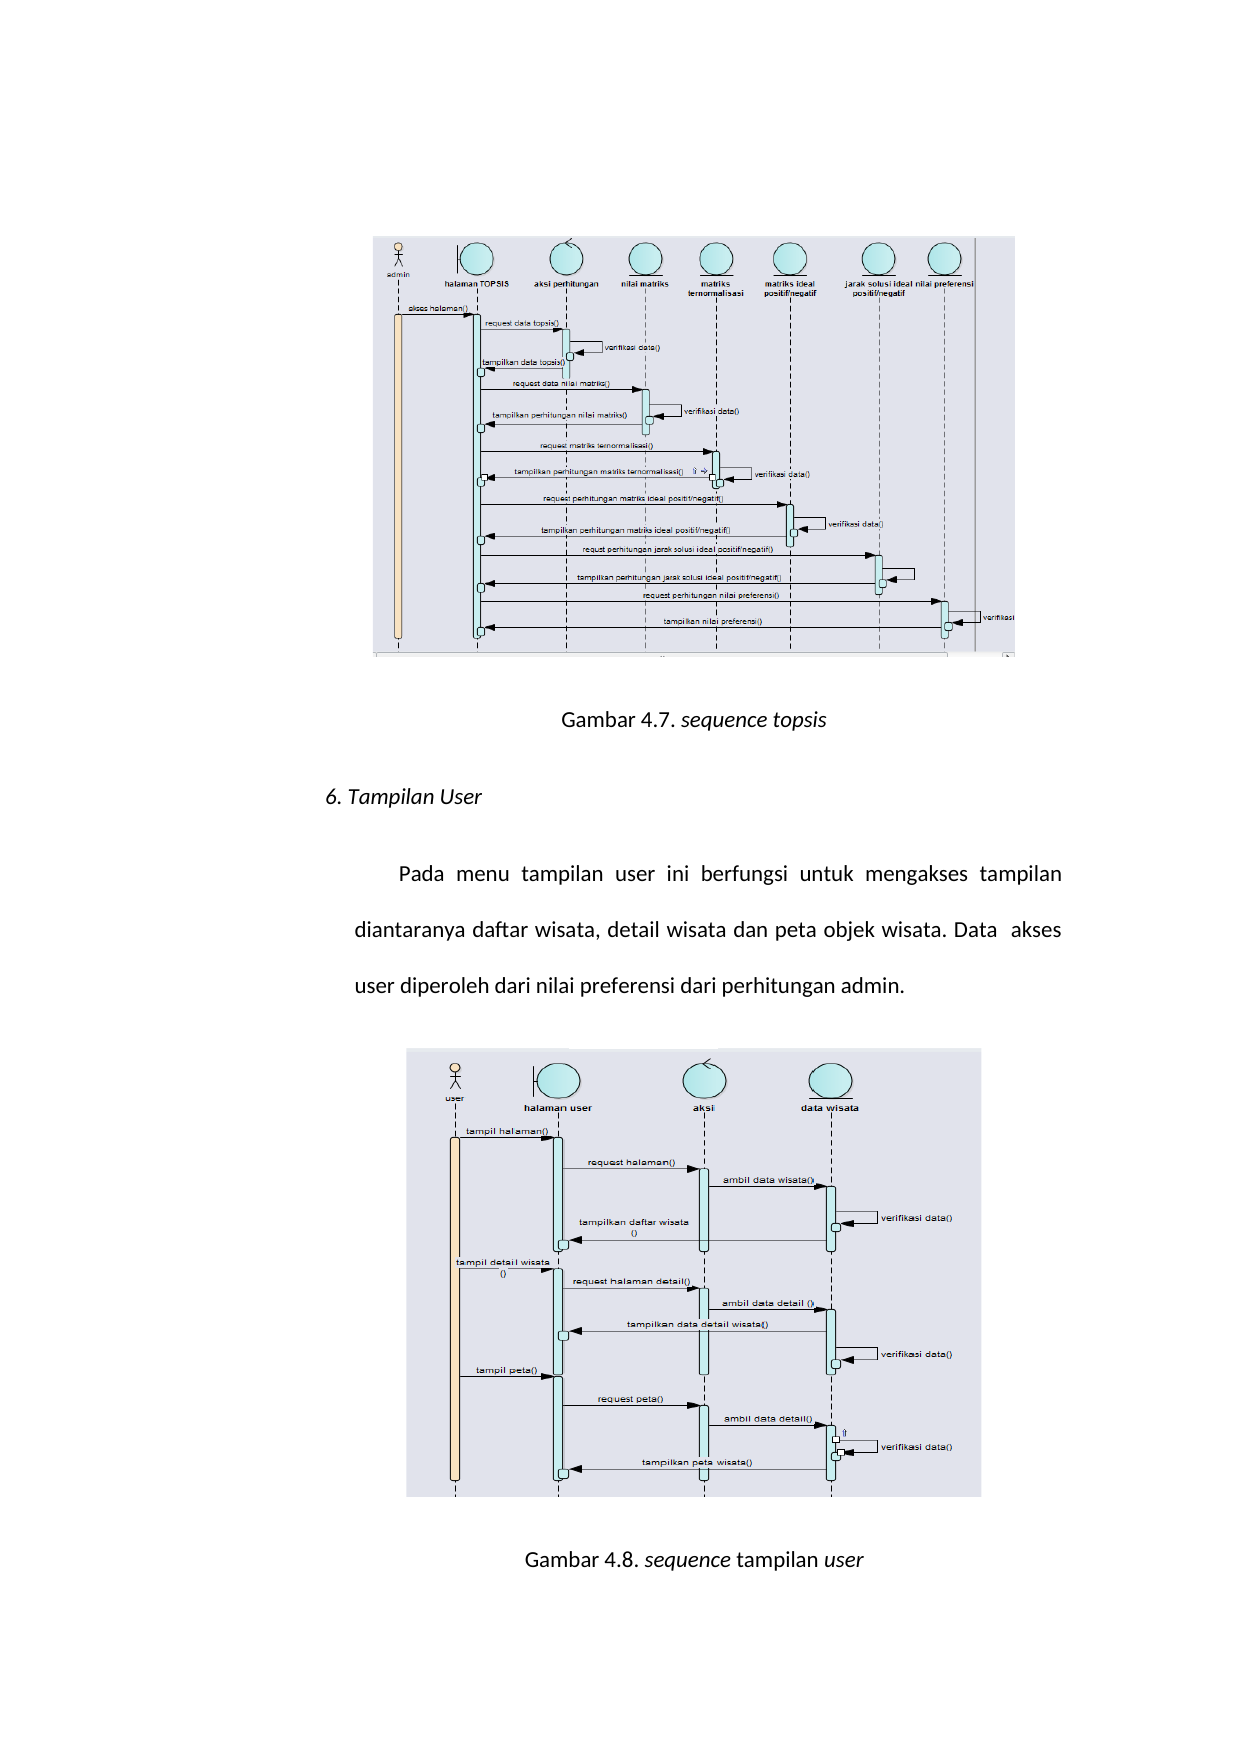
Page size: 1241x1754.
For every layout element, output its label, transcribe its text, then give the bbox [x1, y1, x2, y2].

text Gambar 4.7. sequence topsis [325, 705, 1063, 733]
text 6. Tampilan User [325, 782, 1063, 810]
picture [372, 236, 1015, 657]
text Pada menu tampilan user ini berfungsi untuk mengakses tampilan diantaranya daftar wisata, detail wisata dan peta objek wisata. Data akses user diperoleh dari nilai preferensi dari perhitungan admin. [354, 859, 1063, 999]
text Gambar 4.8. sequence tampilan user [325, 1545, 1063, 1573]
picture [406, 1048, 982, 1497]
